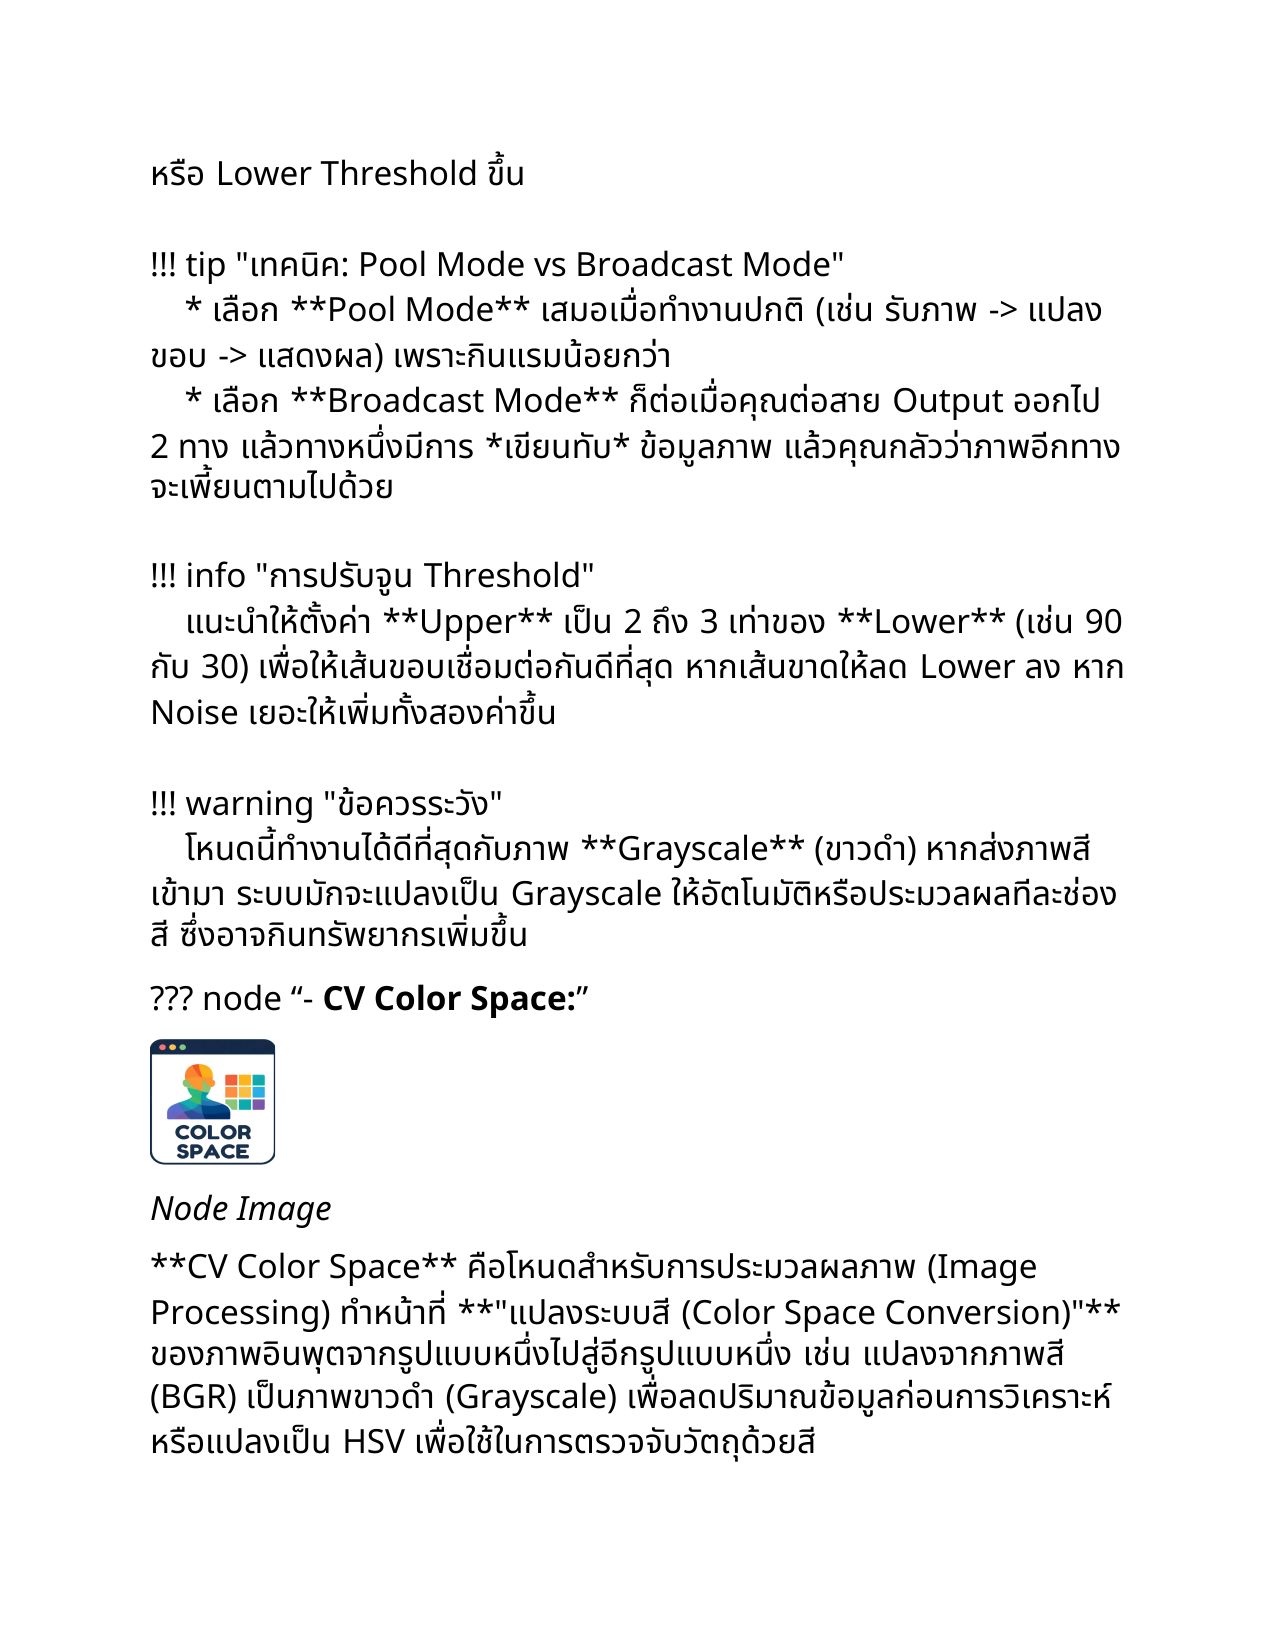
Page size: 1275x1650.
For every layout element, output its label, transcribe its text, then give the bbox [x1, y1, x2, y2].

text ??? node “- CV Color Space:” [150, 975, 1125, 1021]
text Node Image [150, 1185, 1125, 1231]
picture [150, 1039, 275, 1165]
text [150, 150, 1125, 954]
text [150, 1243, 1125, 1464]
